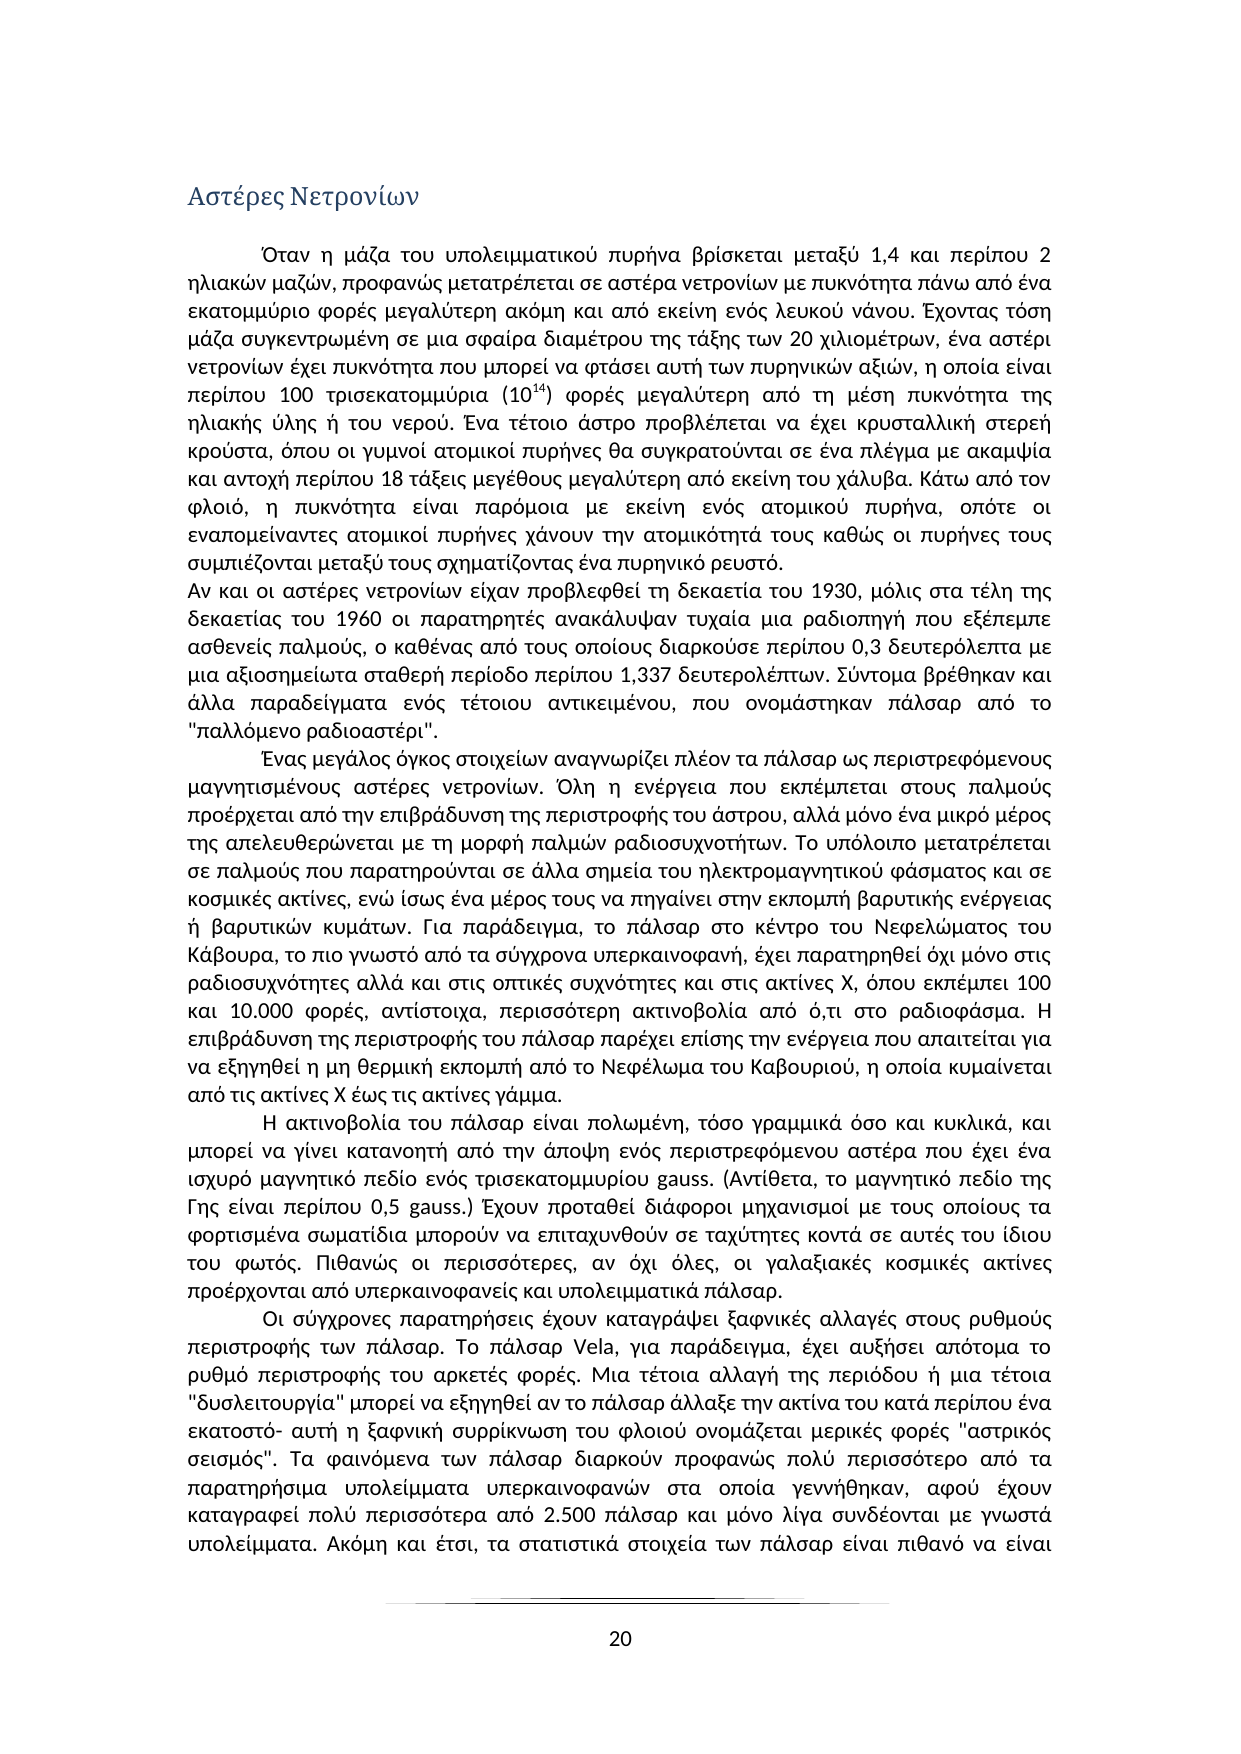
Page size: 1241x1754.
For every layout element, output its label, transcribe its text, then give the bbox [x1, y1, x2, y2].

text Η ακτινοβολία του πάλσαρ είναι πολωμένη, τόσο γραμμικά όσο και κυκλικά, και μπορεί να γίνει κατανοητή από την άποψη ενός περιστρεφόμενου αστέρα που έχει ένα ισχυρό μαγνητικό πεδίο ενός τρισεκατομμυρίου gauss. (Αντίθετα, το μαγνητικό πεδίο της Γης είναι περίπου 0,5 gauss.) Έχουν προταθεί διάφοροι μηχανισμοί με τους οποίους τα φορτισμένα σωματίδια μπορούν να επιταχυνθούν σε ταχύτητες κοντά σε αυτές του ίδιου του φωτός. Πιθανώς οι περισσότερες, αν όχι όλες, οι γαλαξιακές κοσμικές ακτίνες προέρχονται από υπερκαινοφανείς και υπολειμματικά πάλσαρ. [187, 1108, 1053, 1304]
text Ένας μεγάλος όγκος στοιχείων αναγνωρίζει πλέον τα πάλσαρ ως περιστρεφόμενους μαγνητισμένους αστέρες νετρονίων. Όλη η ενέργεια που εκπέμπεται στους παλμούς προέρχεται από την επιβράδυνση της περιστροφής του άστρου, αλλά μόνο ένα μικρό μέρος της απελευθερώνεται με τη μορφή παλμών ραδιοσυχνοτήτων. Το υπόλοιπο μετατρέπεται σε παλμούς που παρατηρούνται σε άλλα σημεία του ηλεκτρομαγνητικού φάσματος και σε κοσμικές ακτίνες, ενώ ίσως ένα μέρος τους να πηγαίνει στην εκπομπή βαρυτικής ενέργειας ή βαρυτικών κυμάτων. Για παράδειγμα, το πάλσαρ στο κέντρο του Νεφελώματος του Κάβουρα, το πιο γνωστό από τα σύγχρονα υπερκαινοφανή, έχει παρατηρηθεί όχι μόνο στις ραδιοσυχνότητες αλλά και στις οπτικές συχνότητες και στις ακτίνες Χ, όπου εκπέμπει 100 και 10.000 φορές, αντίστοιχα, περισσότερη ακτινοβολία από ό,τι στο ραδιοφάσμα. Η επιβράδυνση της περιστροφής του πάλσαρ παρέχει επίσης την ενέργεια που απαιτείται για να εξηγηθεί η μη θερμική εκπομπή από το Νεφέλωμα του Καβουριού, η οποία κυμαίνεται από τις ακτίνες Χ έως τις ακτίνες γάμμα. [187, 744, 1053, 1108]
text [187, 1304, 1053, 1557]
text Όταν η μάζα του υπολειμματικού πυρήνα βρίσκεται μεταξύ 1,4 και περίπου 2 ηλιακών μαζών, προφανώς μετατρέπεται σε αστέρα νετρονίων με πυκνότητα πάνω από ένα εκατομμύριο φορές μεγαλύτερη ακόμη και από εκείνη ενός λευκού νάνου. Έχοντας τόση μάζα συγκεντρωμένη σε μια σφαίρα διαμέτρου της τάξης των 20 χιλιομέτρων, ένα αστέρι νετρονίων έχει πυκνότητα που μπορεί να φτάσει αυτή των πυρηνικών αξιών, η οποία είναι περίπου 100 τρισεκατομμύρια (1014) φορές μεγαλύτερη από τη μέση πυκνότητα της ηλιακής ύλης ή του νερού. Ένα τέτοιο άστρο προβλέπεται να έχει κρυσταλλική στερεή κρούστα, όπου οι γυμνοί ατομικοί πυρήνες θα συγκρατούνται σε ένα πλέγμα με ακαμψία και αντοχή περίπου 18 τάξεις μεγέθους μεγαλύτερη από εκείνη του χάλυβα. Κάτω από τον φλοιό, η πυκνότητα είναι παρόμοια με εκείνη ενός ατομικού πυρήνα, οπότε οι εναπομείναντες ατομικοί πυρήνες χάνουν την ατομικότητά τους καθώς οι πυρήνες τους συμπιέζονται μεταξύ τους σχηματίζοντας ένα πυρηνικό ρευστό. [187, 240, 1053, 576]
text Αν και οι αστέρες νετρονίων είχαν προβλεφθεί τη δεκαετία του 1930, μόλις στα τέλη της δεκαετίας του 1960 οι παρατηρητές ανακάλυψαν τυχαία μια ραδιοπηγή που εξέπεμπε ασθενείς παλμούς, ο καθένας από τους οποίους διαρκούσε περίπου 0,3 δευτερόλεπτα με μια αξιοσημείωτα σταθερή περίοδο περίπου 1,337 δευτερολέπτων. Σύντομα βρέθηκαν και άλλα παραδείγματα ενός τέτοιου αντικειμένου, που ονομάστηκαν πάλσαρ από το "παλλόμενο ραδιοαστέρι". [187, 576, 1053, 744]
subtitle Αστέρες Νετρονίων [187, 183, 1053, 212]
